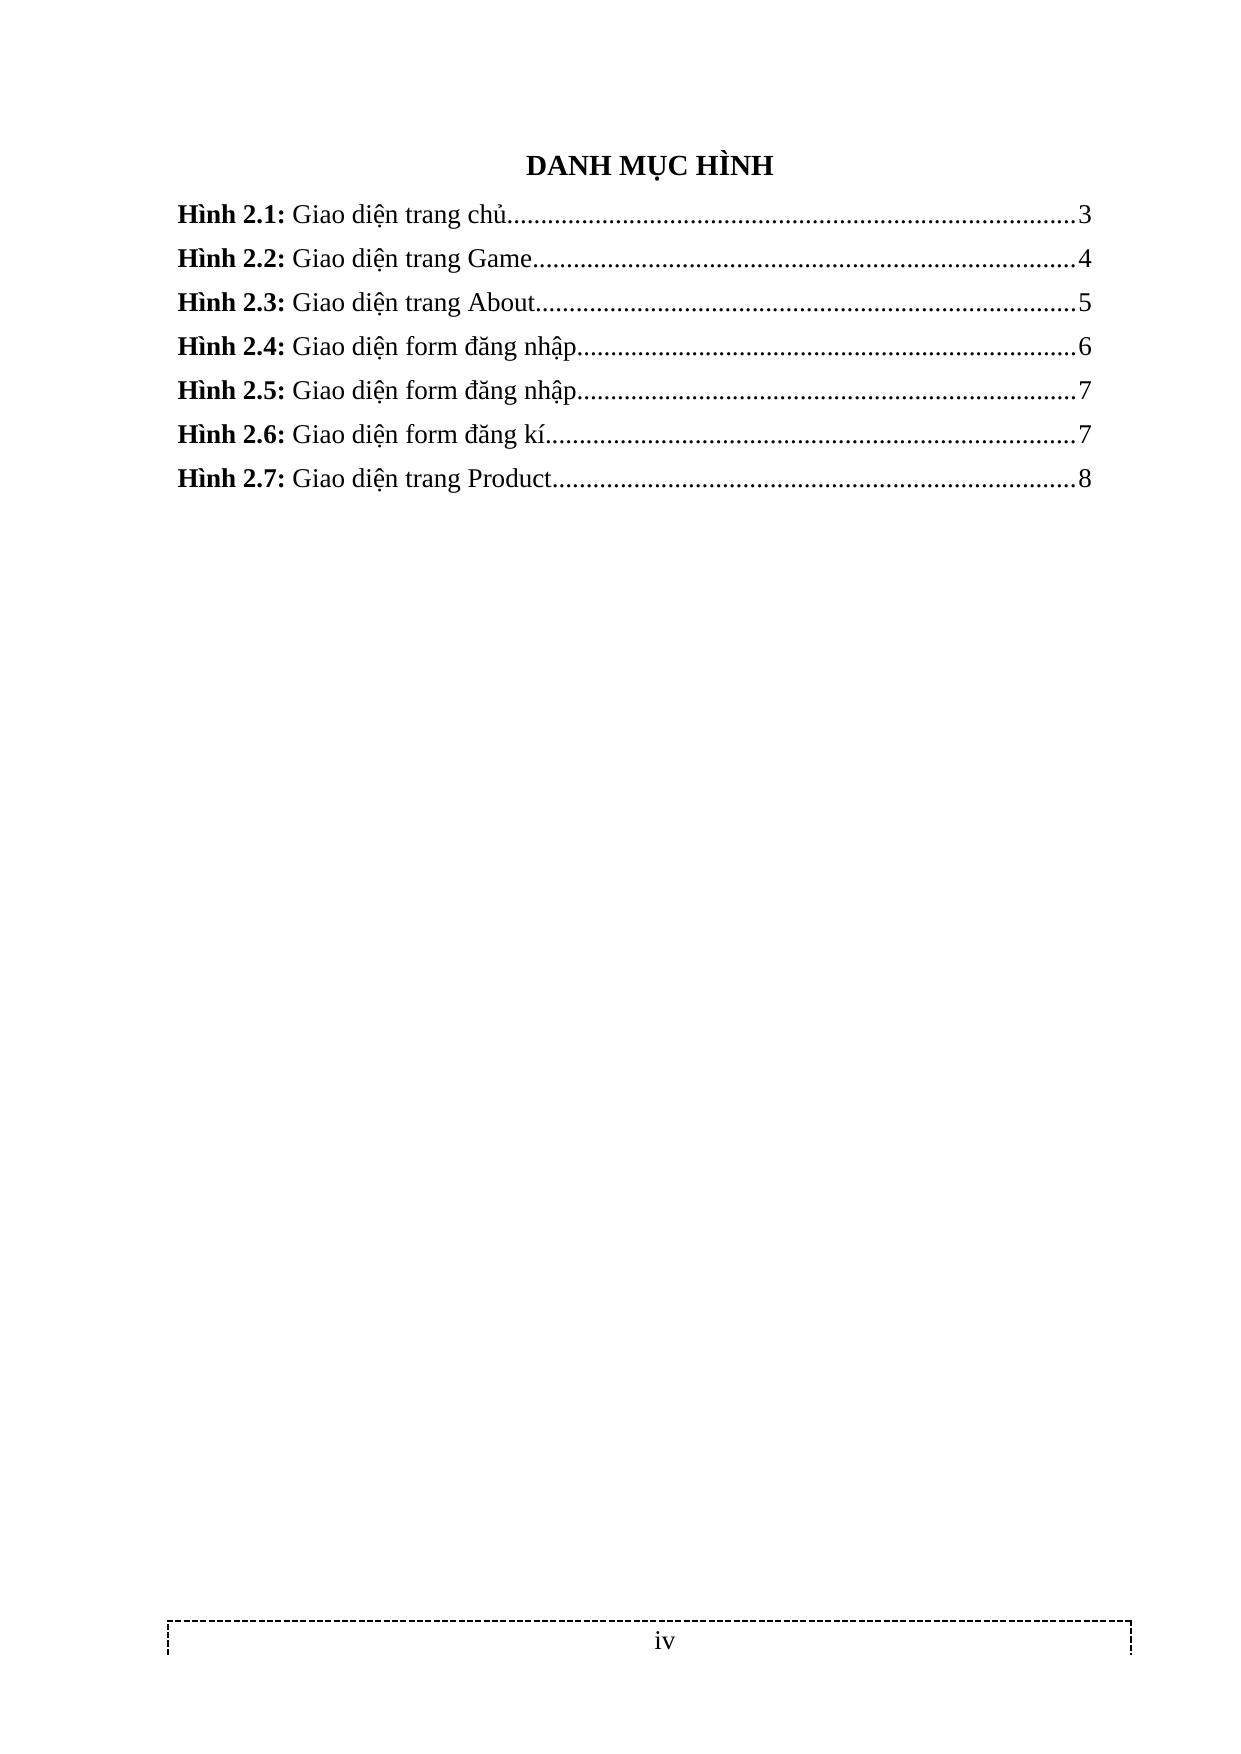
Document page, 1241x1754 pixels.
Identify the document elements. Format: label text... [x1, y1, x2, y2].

text Hình 2.1: Giao diện trang chủ 3 [177, 198, 1122, 229]
text DANH MỤC HÌNH [177, 148, 1122, 181]
text Hình 2.2: Giao diện trang Game 4 [177, 242, 1122, 273]
text Hình 2.6: Giao diện form đăng kí 7 [177, 418, 1122, 449]
text Hình 2.5: Giao diện form đăng nhập 7 [177, 374, 1122, 405]
text Hình 2.7: Giao diện trang Product 8 [177, 462, 1122, 493]
text Hình 2.4: Giao diện form đăng nhập 6 [177, 330, 1122, 361]
text Hình 2.3: Giao diện trang About 5 [177, 286, 1122, 317]
